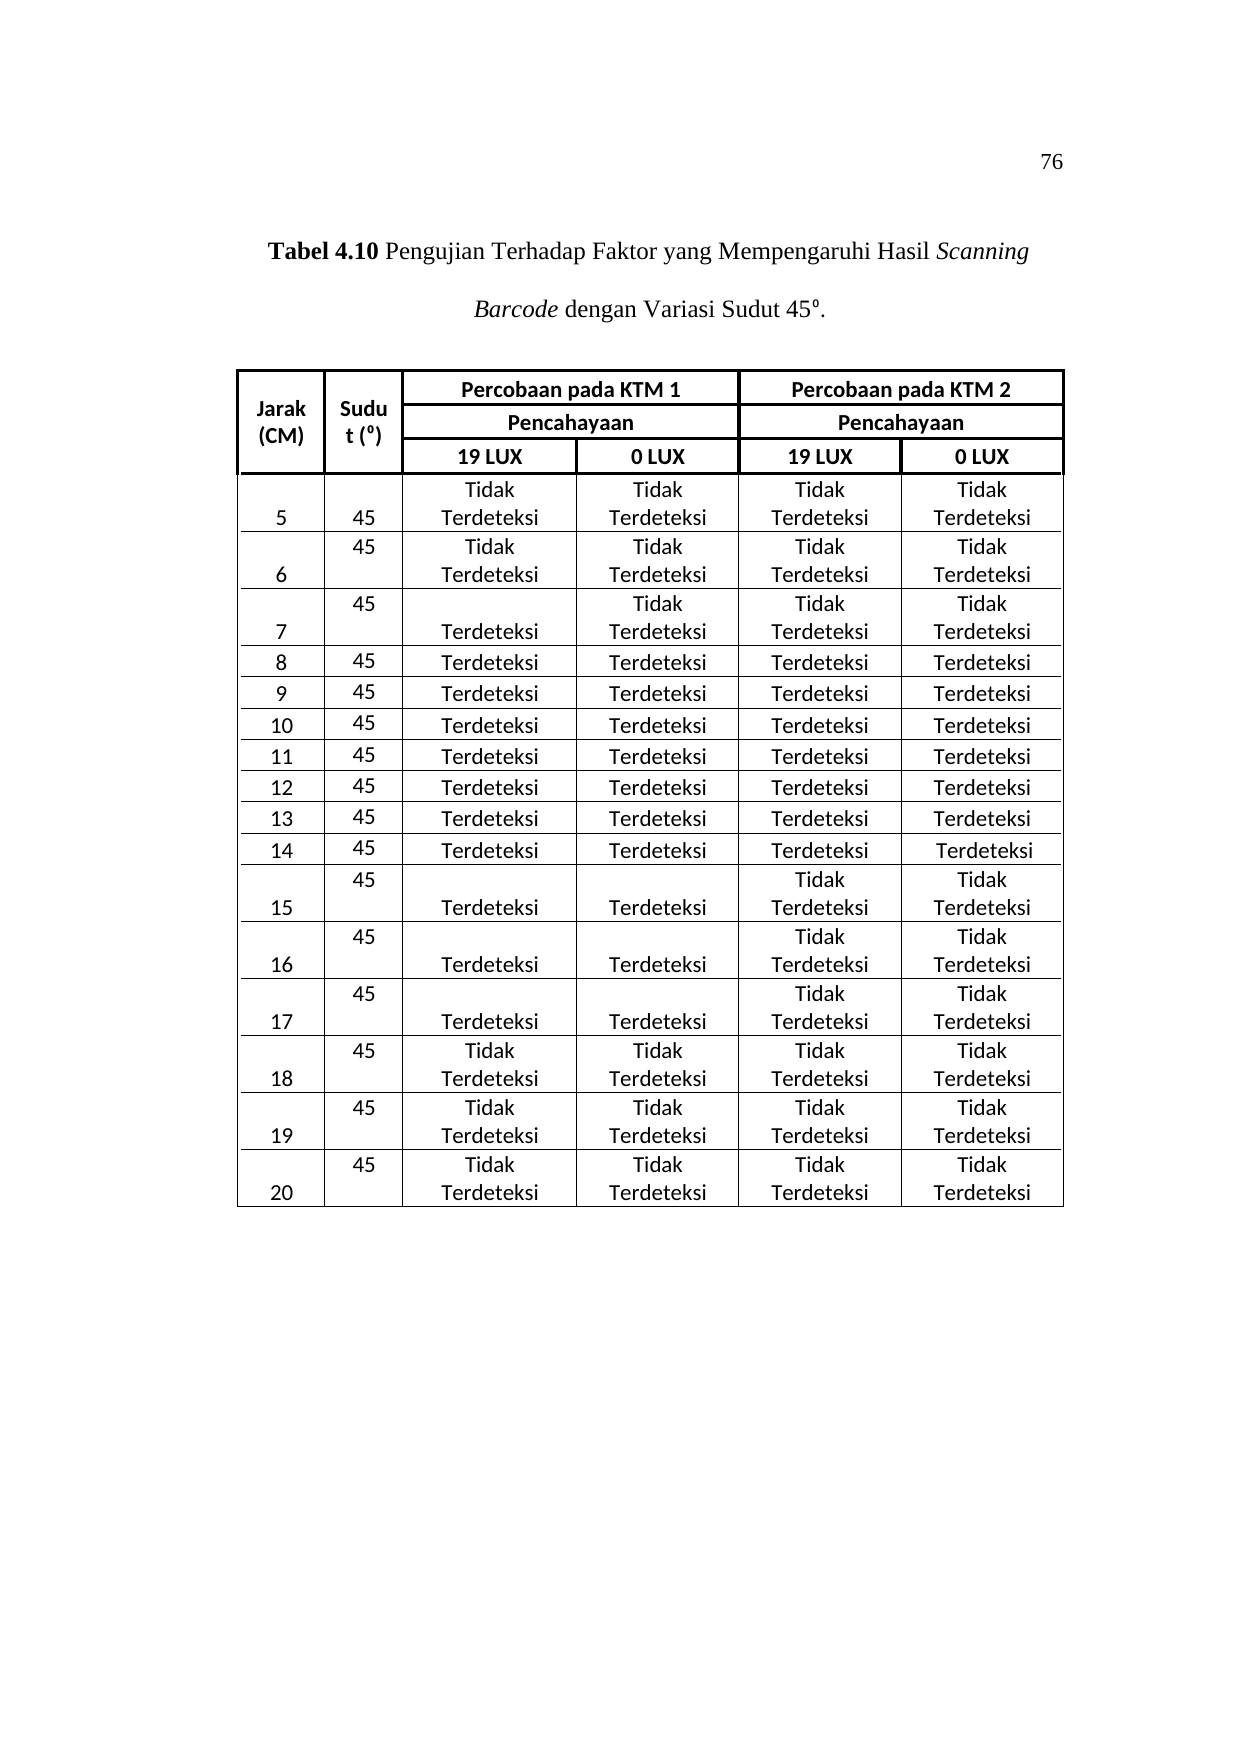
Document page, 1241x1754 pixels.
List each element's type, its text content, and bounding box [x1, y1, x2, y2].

table_cell 45 [325, 802, 402, 832]
table_header Jarak (CM) [239, 372, 323, 472]
table_cell 45 [325, 979, 402, 1035]
table_cell Tidak Terdeteksi [577, 475, 738, 531]
table_cell 15 [238, 864, 324, 921]
table_cell Pencahayaan [404, 406, 737, 437]
table_cell Terdeteksi [902, 676, 1063, 707]
table_cell 0 LUX [903, 440, 1062, 472]
table_cell Terdeteksi [403, 865, 576, 921]
table_cell Tidak Terdeteksi [739, 922, 901, 978]
table_cell Tidak Terdeteksi [739, 865, 901, 921]
table_cell 45 [325, 709, 402, 739]
table_cell Tidak Terdeteksi [577, 589, 738, 645]
table_cell Terdeteksi [902, 801, 1063, 832]
table_cell 5 [238, 472, 324, 531]
table_cell Tidak Terdeteksi [739, 979, 901, 1035]
table_cell 16 [238, 921, 324, 978]
text Tabel 4.10 Pengujian Terhadap Faktor yang Mempengaruhi Hasil Scanning Barcode dengan Variasi Sudut 45⁰. [236, 236, 1063, 323]
table_cell Tidak Terdeteksi [902, 921, 1063, 978]
table_cell Tidak Terdeteksi [902, 1092, 1063, 1149]
table_cell 45 [325, 865, 402, 921]
table_cell Terdeteksi [403, 922, 576, 978]
table_cell Terdeteksi [403, 802, 576, 832]
table_cell Terdeteksi [577, 979, 738, 1035]
table_cell Terdeteksi [739, 646, 901, 676]
table_cell Terdeteksi [902, 708, 1063, 739]
table_cell Terdeteksi [739, 740, 901, 770]
table_cell Terdeteksi [403, 771, 576, 801]
table_cell 18 [238, 1035, 324, 1092]
table_cell Tidak Terdeteksi [577, 1150, 738, 1206]
table_cell 45 [325, 834, 402, 864]
table_cell 45 [325, 1150, 402, 1206]
table_cell 45 [325, 1036, 402, 1092]
table_cell Tidak Terdeteksi [739, 475, 901, 531]
table_cell Terdeteksi [577, 646, 738, 676]
table_cell 45 [325, 646, 402, 676]
table_cell Tidak Terdeteksi [577, 1093, 738, 1149]
table_cell Terdeteksi [403, 709, 576, 739]
table_cell Terdeteksi [577, 677, 738, 707]
table_cell Terdeteksi [902, 833, 1063, 864]
table_header Percobaan pada KTM 1 [404, 372, 737, 403]
table_cell 13 [238, 801, 324, 832]
table_cell 19 LUX [404, 440, 575, 472]
table_cell Terdeteksi [739, 802, 901, 832]
table_cell 8 [238, 645, 324, 676]
table_cell Terdeteksi [902, 645, 1063, 676]
table_cell 45 [325, 1093, 402, 1149]
table_cell Terdeteksi [902, 739, 1063, 770]
table_header Sudut (⁰) [326, 372, 401, 472]
table_cell 9 [238, 676, 324, 707]
table_cell Pencahayaan [741, 406, 1062, 437]
table_cell Terdeteksi [403, 834, 576, 864]
table_cell 12 [238, 770, 324, 801]
table_cell 19 [238, 1092, 324, 1149]
table_cell Tidak Terdeteksi [403, 532, 576, 588]
table_cell Terdeteksi [577, 922, 738, 978]
table_cell 14 [238, 833, 324, 864]
table_cell Terdeteksi [577, 740, 738, 770]
table_cell Tidak Terdeteksi [739, 589, 901, 645]
table_cell Tidak Terdeteksi [902, 588, 1063, 645]
table_cell Terdeteksi [403, 677, 576, 707]
table_cell Tidak Terdeteksi [739, 1036, 901, 1092]
table_cell Terdeteksi [577, 834, 738, 864]
table_cell Tidak Terdeteksi [739, 1093, 901, 1149]
table_cell Tidak Terdeteksi [902, 1035, 1063, 1092]
table_cell 45 [325, 771, 402, 801]
table_cell Terdeteksi [577, 865, 738, 921]
table_cell Tidak Terdeteksi [902, 978, 1063, 1035]
table_cell 45 [325, 475, 402, 531]
table_cell Terdeteksi [739, 834, 901, 864]
table_cell Terdeteksi [577, 771, 738, 801]
table_cell Tidak Terdeteksi [577, 532, 738, 588]
table_header Percobaan pada KTM 2 [741, 372, 1062, 403]
table_cell 45 [325, 740, 402, 770]
table_cell Tidak Terdeteksi [902, 531, 1063, 588]
table_cell 20 [238, 1149, 324, 1206]
table_cell 0 LUX [578, 440, 737, 472]
table_cell Terdeteksi [403, 589, 576, 645]
table_cell Terdeteksi [739, 709, 901, 739]
table_cell Tidak Terdeteksi [403, 1036, 576, 1092]
table_cell 10 [238, 708, 324, 739]
table_cell 11 [238, 739, 324, 770]
table_cell Tidak Terdeteksi [739, 532, 901, 588]
table_cell 45 [325, 677, 402, 707]
table_cell Terdeteksi [739, 771, 901, 801]
table_cell 6 [238, 531, 324, 588]
table_cell Tidak Terdeteksi [577, 1036, 738, 1092]
table_cell 45 [325, 922, 402, 978]
table_cell 17 [238, 978, 324, 1035]
table_cell Terdeteksi [403, 646, 576, 676]
table_cell 7 [238, 588, 324, 645]
table_cell 45 [325, 589, 402, 645]
table_cell Tidak Terdeteksi [403, 1150, 576, 1206]
table_cell Terdeteksi [739, 677, 901, 707]
table_cell Tidak Terdeteksi [902, 864, 1063, 921]
table_cell 45 [325, 532, 402, 588]
table_cell Terdeteksi [902, 770, 1063, 801]
table_cell Tidak Terdeteksi [403, 475, 576, 531]
table_cell Tidak Terdeteksi [739, 1150, 901, 1206]
table_cell 19 LUX [741, 440, 899, 472]
table_cell Terdeteksi [577, 802, 738, 832]
table_cell Terdeteksi [403, 740, 576, 770]
table_cell Tidak Terdeteksi [902, 1149, 1063, 1206]
table_cell Terdeteksi [403, 979, 576, 1035]
table_cell Tidak Terdeteksi [403, 1093, 576, 1149]
table_cell Tidak Terdeteksi [902, 472, 1063, 531]
table_cell Terdeteksi [577, 709, 738, 739]
